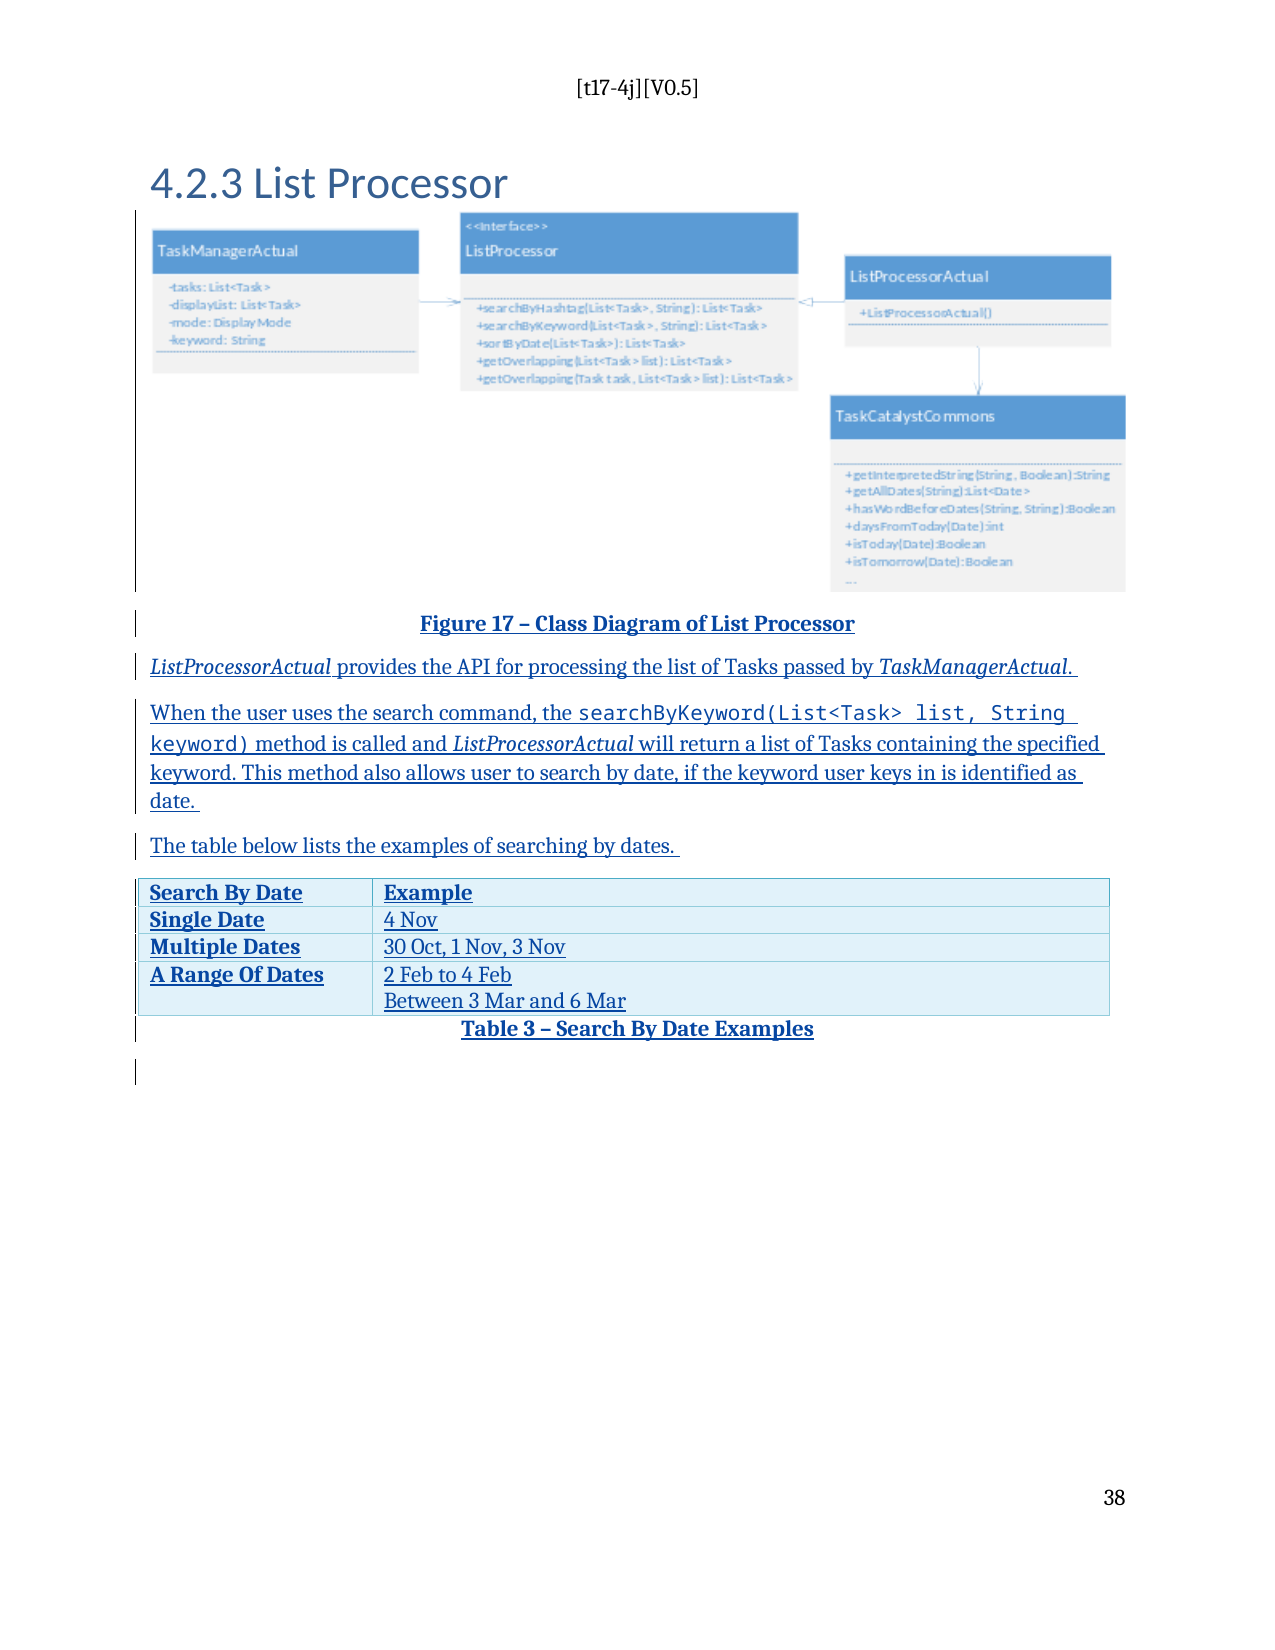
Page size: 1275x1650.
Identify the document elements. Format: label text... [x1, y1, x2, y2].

subtitle 4.2.3 List Processor [150, 154, 1125, 210]
